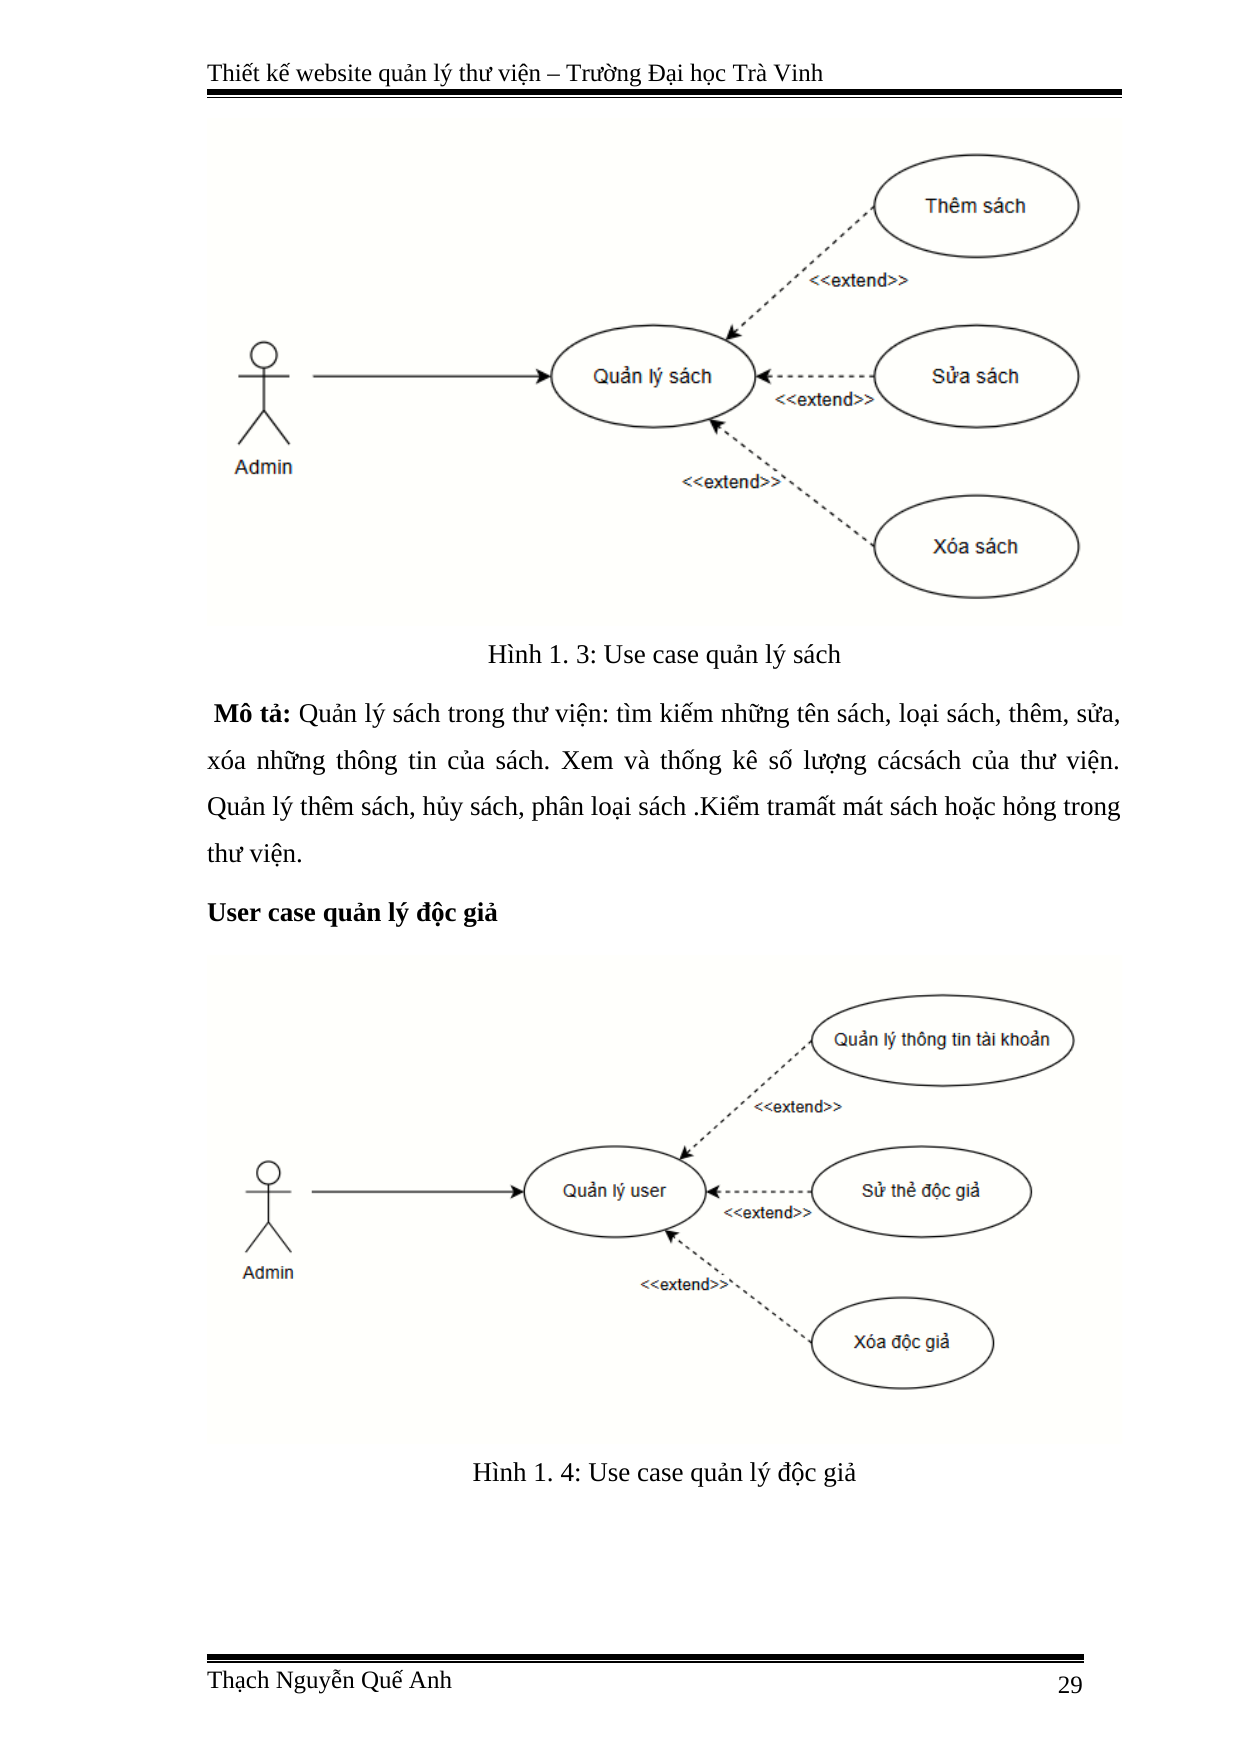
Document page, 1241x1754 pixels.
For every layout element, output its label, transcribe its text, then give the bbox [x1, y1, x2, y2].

text Hình 1. 4: Use case quản lý độc giả [207, 1456, 1122, 1488]
picture [206, 955, 1123, 1444]
text Hình 1. 3: Use case quản lý sách [207, 638, 1122, 669]
text User case quản lý độc giả [207, 896, 1122, 927]
picture [206, 118, 1123, 626]
text Mô tả: Quản lý sách trong thư viện: tìm kiếm những tên sách, loại sách, thêm, sửa, xóa những thông tin của sách. Xem và thống kê số lượng cácsách của thư viện. Quản lý thêm sách, hủy sách, phân loại sách .Kiểm tramất mát sách hoặc hỏng trong thư viện. [207, 697, 1122, 868]
